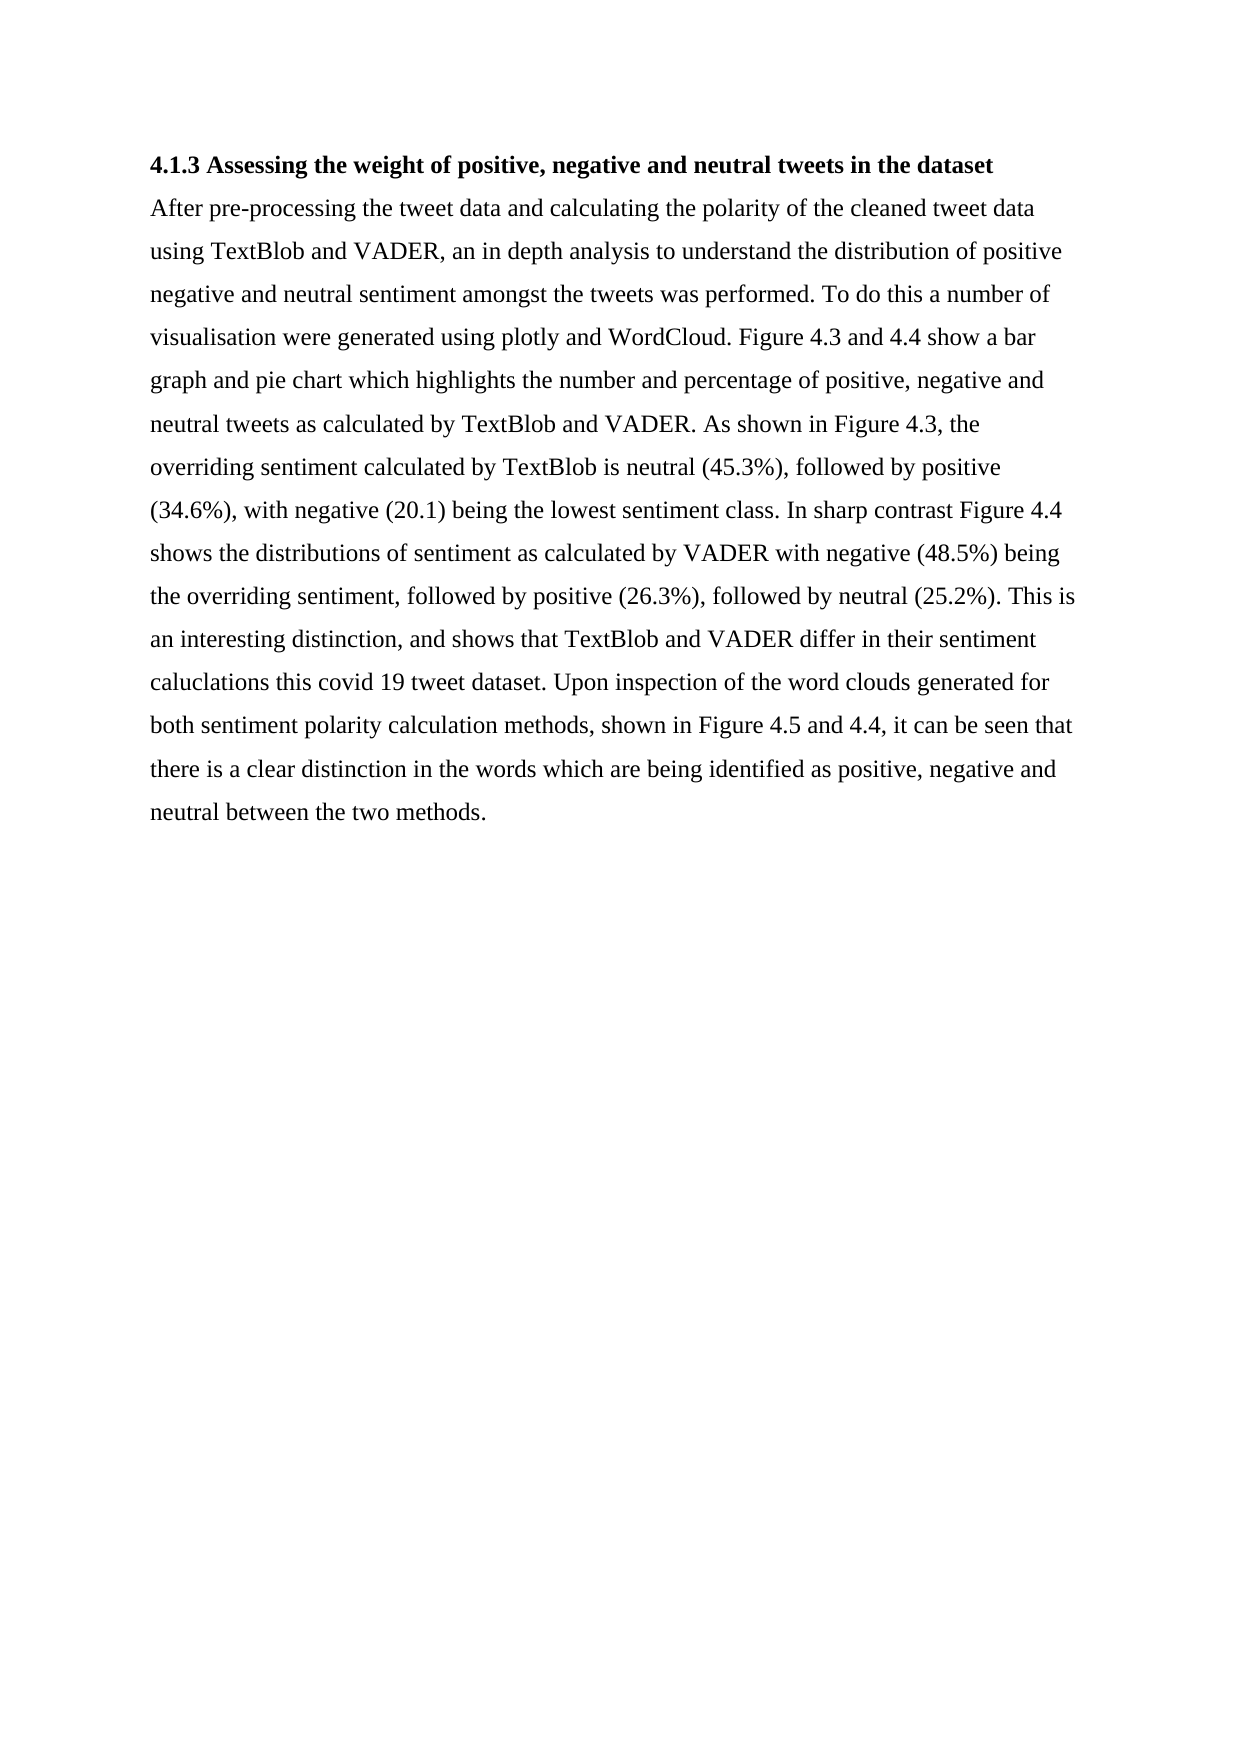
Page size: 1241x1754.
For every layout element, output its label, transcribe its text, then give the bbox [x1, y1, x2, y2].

text 4.1.3 Assessing the weight of positive, negative and neutral tweets in the dataset [150, 150, 1090, 179]
text After pre-processing the tweet data and calculating the polarity of the cleaned tweet data using TextBlob and VADER, an in depth analysis to understand the distribution of positive negative and neutral sentiment amongst the tweets was performed. To do this a number of visualisation were generated using plotly and WordCloud. Figure 4.3 and 4.4 show a bar graph and pie chart which highlights the number and percentage of positive, negative and neutral tweets as calculated by TextBlob and VADER. As shown in Figure 4.3, the overriding sentiment calculated by TextBlob is neutral (45.3%), followed by positive (34.6%), with negative (20.1) being the lowest sentiment class. In sharp contrast Figure 4.4 shows the distributions of sentiment as calculated by VADER with negative (48.5%) being the overriding sentiment, followed by positive (26.3%), followed by neutral (25.2%). This is an interesting distinction, and shows that TextBlob and VADER differ in their sentiment caluclations this covid 19 tweet dataset. Upon inspection of the word clouds generated for both sentiment polarity calculation methods, shown in Figure 4.5 and 4.4, it can be seen that there is a clear distinction in the words which are being identified as positive, negative and neutral between the two methods. [150, 193, 1090, 826]
